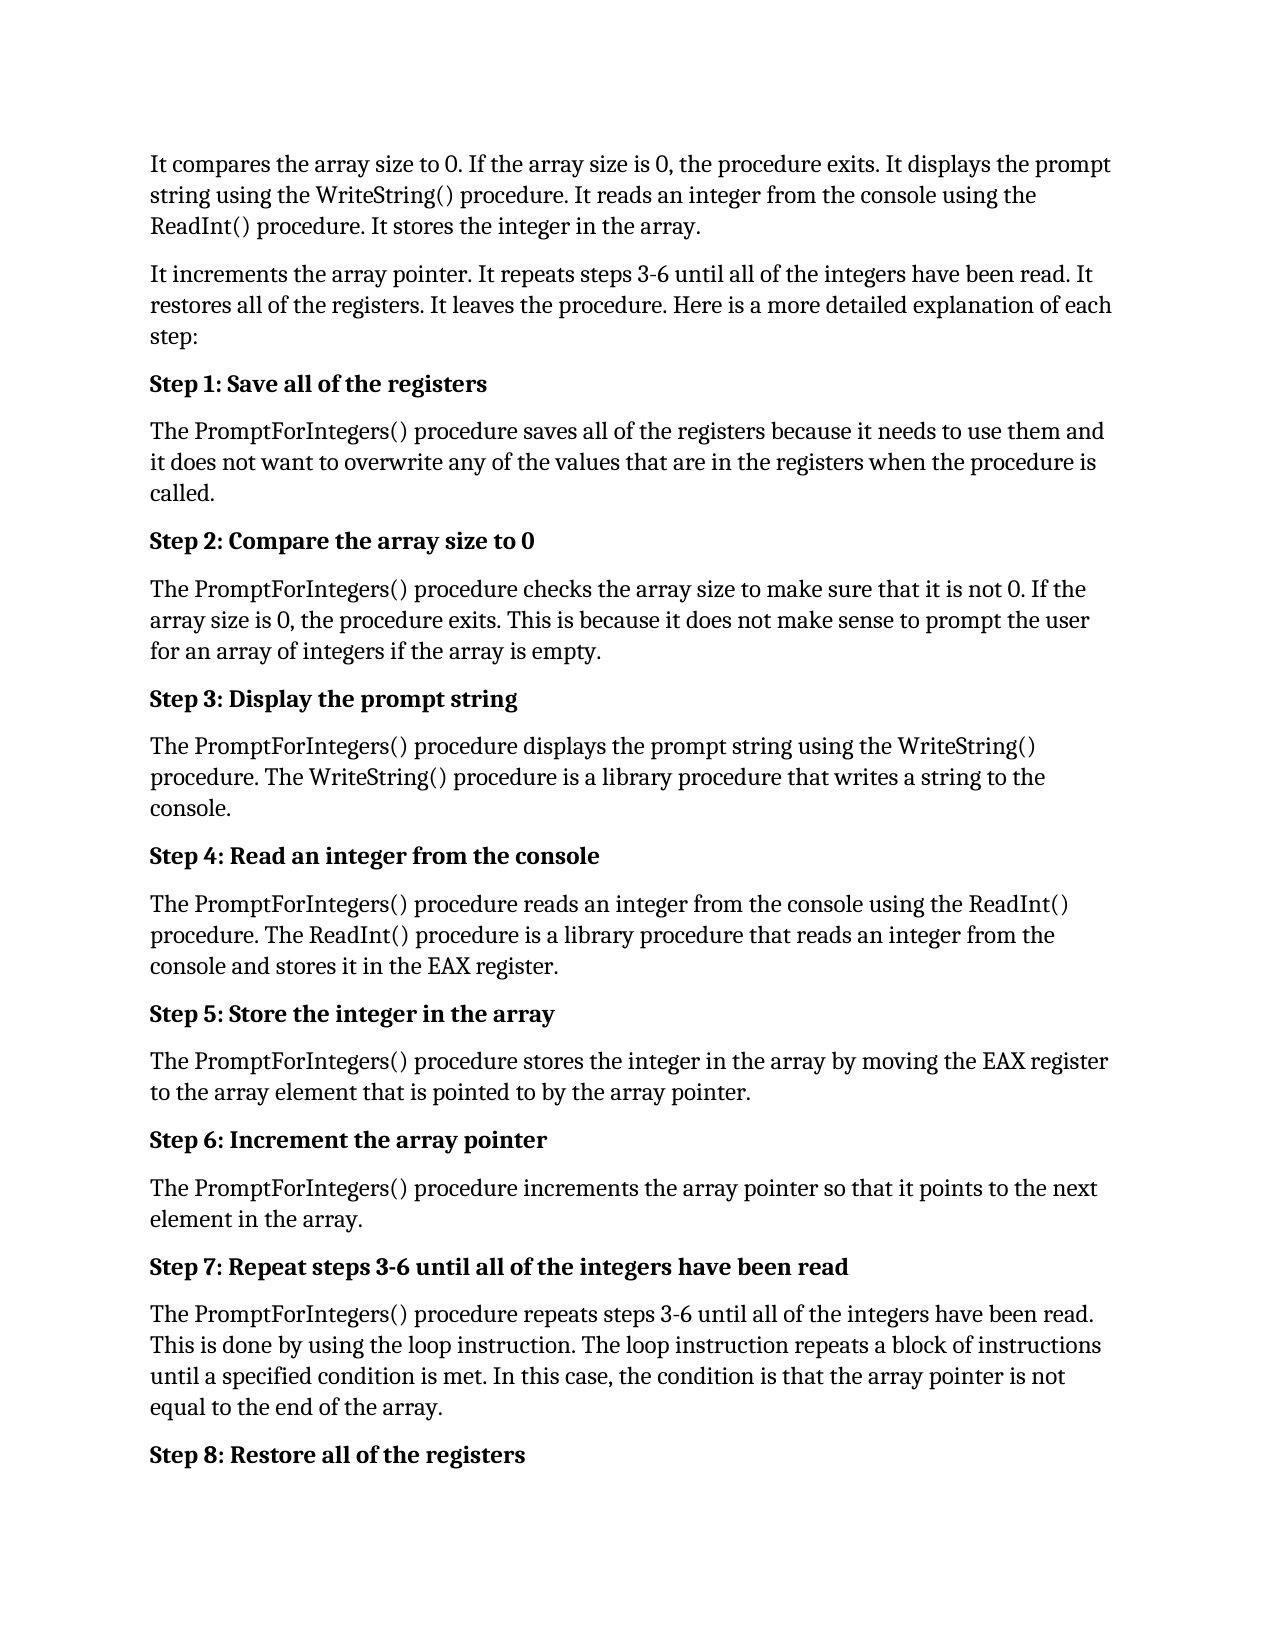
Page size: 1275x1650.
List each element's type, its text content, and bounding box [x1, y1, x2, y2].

text Step 6: Increment the array pointer [150, 1126, 1125, 1155]
text Step 1: Save all of the registers [150, 369, 1125, 398]
text The PromptForIntegers() procedure checks the array size to make sure that it is not 0. If the array size is 0, the procedure exits. This is because it does not make sense to prompt the user for an array of integers if the array is empty. [150, 575, 1125, 666]
text The PromptForIntegers() procedure saves all of the registers because it needs to use them and it does not want to overwrite any of the values that are in the registers when the procedure is called. [150, 417, 1125, 508]
text It increments the array pointer. It repeats steps 3-6 until all of the integers have been read. It restores all of the registers. It leaves the procedure. Here is a more detailed explanation of each step: [150, 260, 1125, 351]
text Step 7: Repeat steps 3-6 until all of the integers have been read [150, 1252, 1125, 1281]
text Step 8: Restore all of the registers [150, 1441, 1125, 1470]
text Step 2: Compare the array size to 0 [150, 527, 1125, 556]
text Step 4: Read an integer from the console [150, 842, 1125, 871]
text The PromptForIntegers() procedure increments the array pointer so that it points to the next element in the array. [150, 1174, 1125, 1233]
text It compares the array size to 0. If the array size is 0, the procedure exits. It displays the prompt string using the WriteString() procedure. It reads an integer from the console using the ReadInt() procedure. It stores the integer in the array. [150, 150, 1125, 241]
text The PromptForIntegers() procedure displays the prompt string using the WriteString() procedure. The WriteString() procedure is a library procedure that writes a string to the console. [150, 732, 1125, 823]
text Step 3: Display the prompt string [150, 684, 1125, 713]
text The PromptForIntegers() procedure stores the integer in the array by moving the EAX register to the array element that is pointed to by the array pointer. [150, 1047, 1125, 1107]
text The PromptForIntegers() procedure repeats steps 3-6 until all of the integers have been read. This is done by using the loop instruction. The loop instruction repeats a block of instructions until a specified condition is met. In this case, the condition is that the array pointer is not equal to the end of the array. [150, 1300, 1125, 1422]
text Step 5: Store the integer in the array [150, 999, 1125, 1028]
text The PromptForIntegers() procedure reads an integer from the console using the ReadInt() procedure. The ReadInt() procedure is a library procedure that reads an integer from the console and stores it in the EAX register. [150, 890, 1125, 981]
